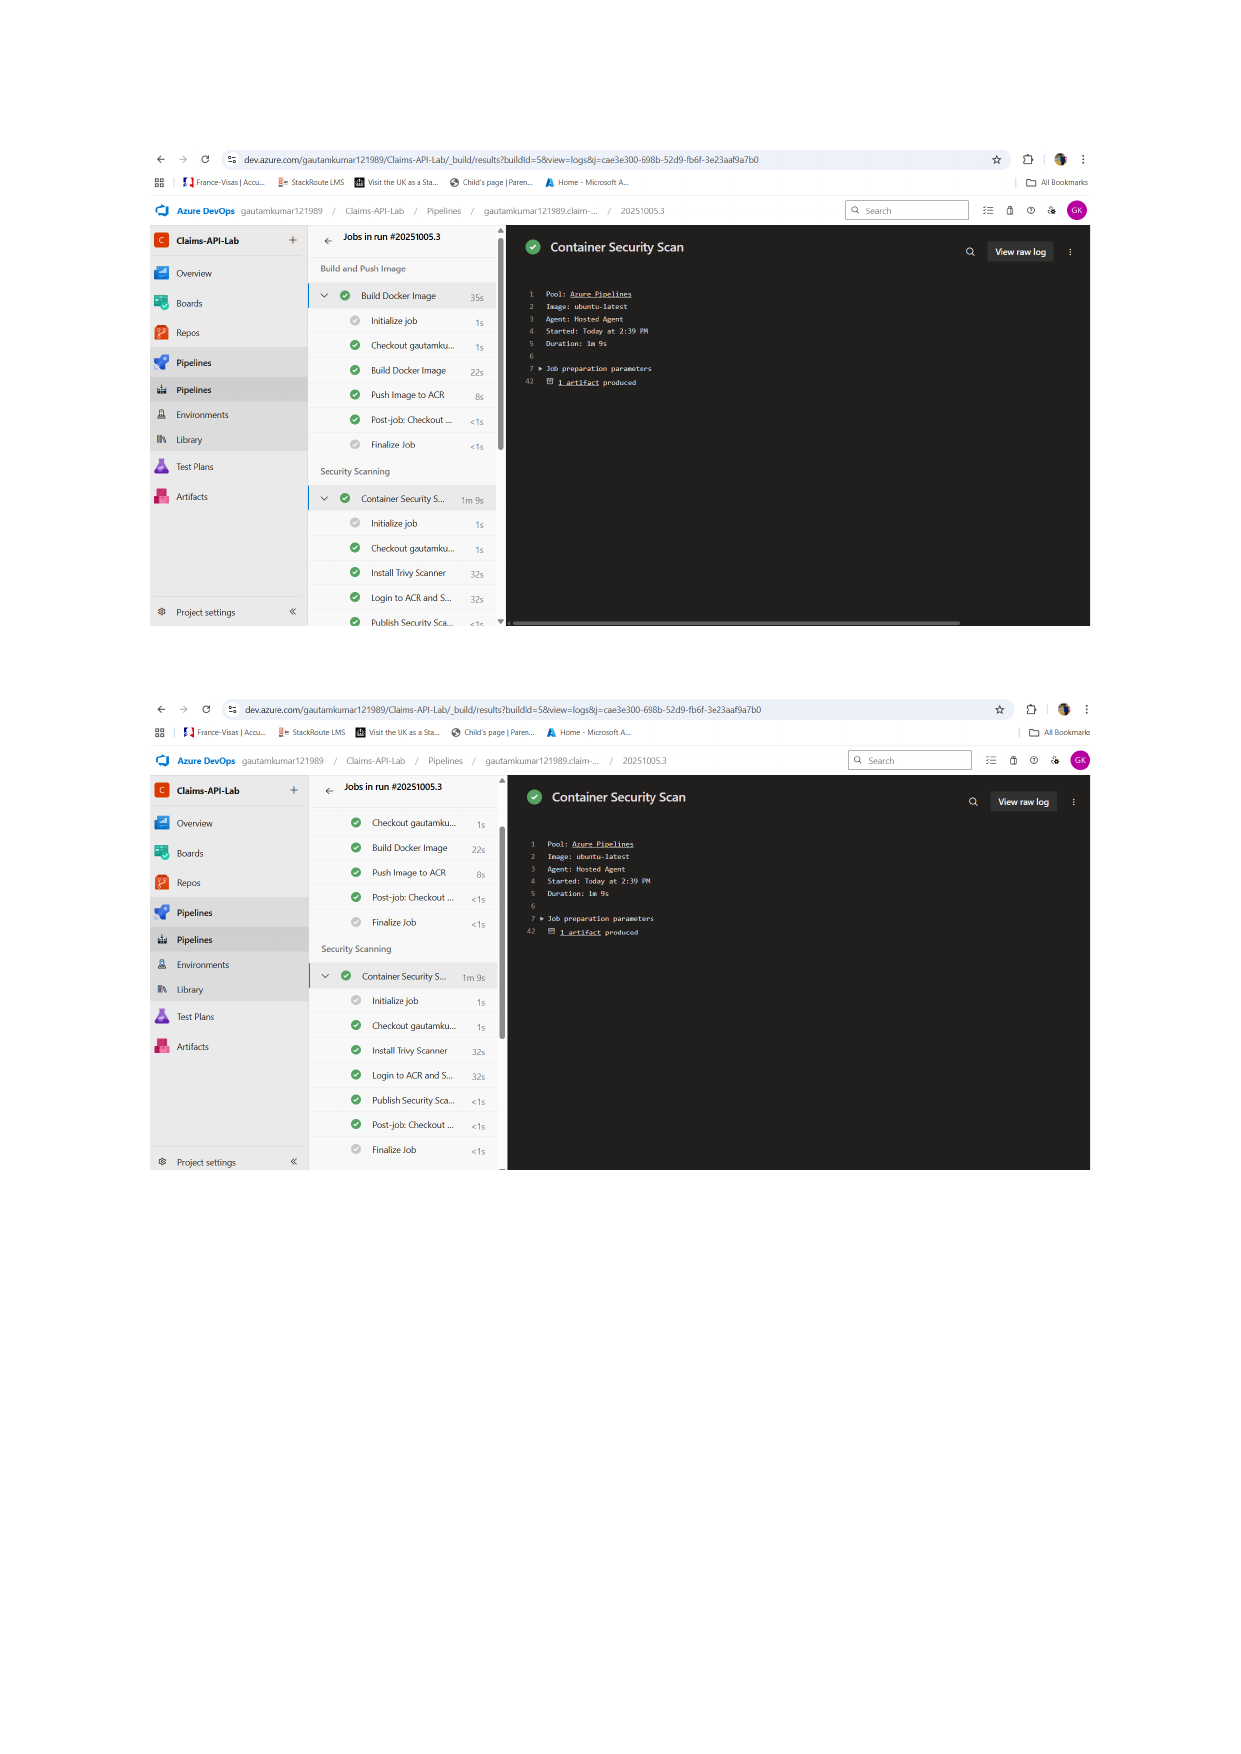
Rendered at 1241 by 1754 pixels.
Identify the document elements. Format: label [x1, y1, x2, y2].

picture [150, 698, 1091, 1170]
picture [150, 150, 1091, 626]
